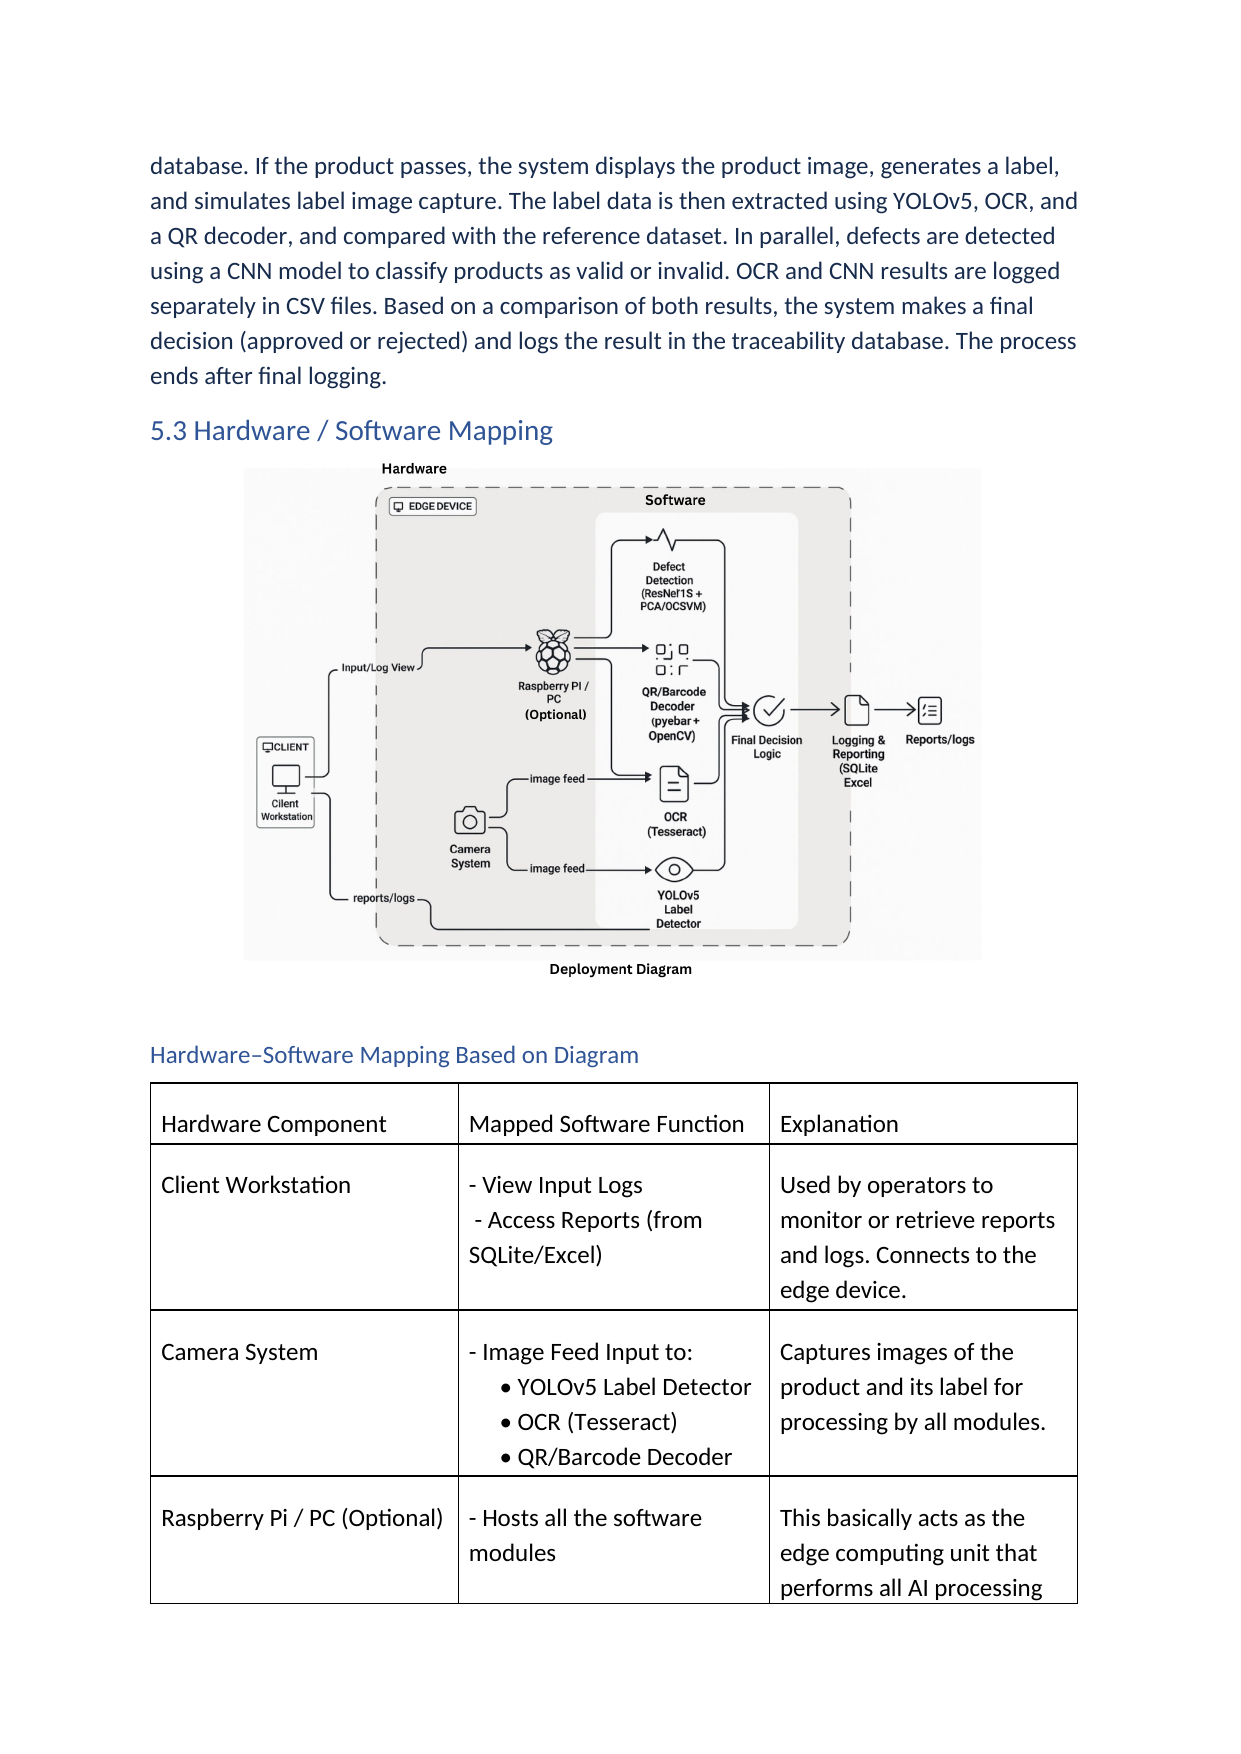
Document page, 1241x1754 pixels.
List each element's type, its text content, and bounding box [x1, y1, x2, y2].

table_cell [770, 1477, 1077, 1603]
table_cell Camera System [151, 1311, 458, 1475]
table_cell Used by operators to monitor or retrieve reports and logs. Connects to the edge device. [770, 1145, 1077, 1309]
table_cell Client Workstation [151, 1145, 458, 1309]
subtitle 5.3 Hardware / Software Mapping [150, 412, 1090, 447]
table_cell - Image Feed Input to: • YOLOv5 Label Detector • OCR (Tesseract) • QR/Barcode Decoder [459, 1311, 769, 1475]
table_header Mapped Software Function [459, 1084, 769, 1143]
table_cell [459, 1477, 769, 1603]
subtitle Hardware–Software Mapping Based on Diagram [150, 1039, 1090, 1070]
table_header Hardware Component [151, 1084, 458, 1143]
table_cell Captures images of the product and its label for processing by all modules. [770, 1311, 1077, 1475]
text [150, 150, 1090, 391]
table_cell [151, 1477, 458, 1603]
table_cell - View Input Logs - Access Reports (from SQLite/Excel) [459, 1145, 769, 1309]
picture [150, 455, 1091, 985]
table_header Explanation [770, 1084, 1077, 1143]
